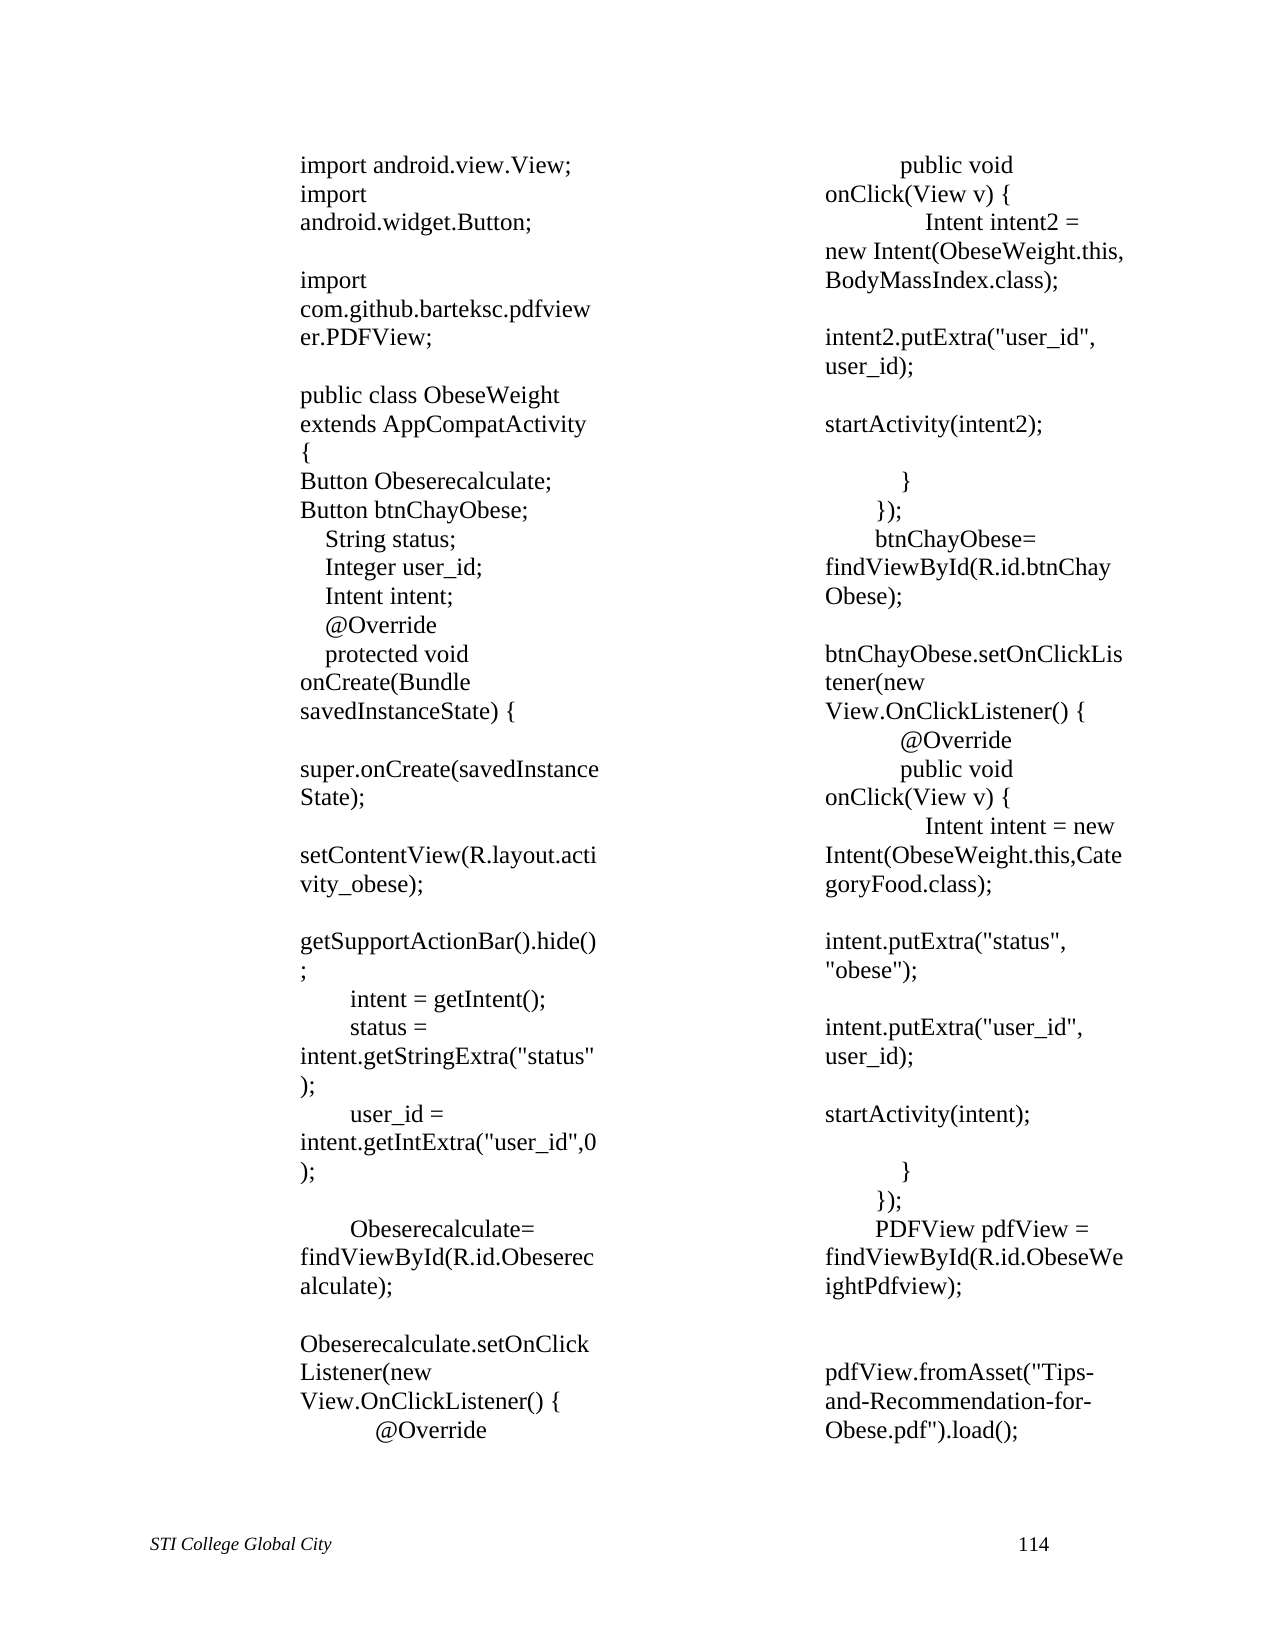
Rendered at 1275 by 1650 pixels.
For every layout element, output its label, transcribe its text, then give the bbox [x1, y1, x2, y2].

text import com.github.barteksc.pdfviewer.PDFView; [300, 265, 600, 351]
text user_id = intent.getIntExtra("user_id",0); [300, 1099, 600, 1185]
text status = intent.getStringExtra("status"); [300, 1012, 600, 1099]
text String status; [300, 524, 600, 552]
text intent2.putExtra("user_id", user_id); [825, 294, 1125, 380]
text intent.putExtra("status", "obese"); [825, 897, 1125, 984]
text protected void onCreate(Bundle savedInstanceState) { [300, 639, 600, 725]
text pdfView.fromAsset("Tips-and-Recommendation-for-Obese.pdf").load(); [825, 1329, 1125, 1444]
text Obeserecalculate= findViewById(R.id.Obeserecalculate); [300, 1214, 600, 1300]
text btnChayObese.setOnClickListener(new View.OnClickListener() { [825, 610, 1125, 725]
text intent = getIntent(); [300, 984, 600, 1012]
text super.onCreate(savedInstanceState); [300, 725, 600, 811]
text Button Obeserecalculate; [300, 466, 600, 495]
text import android.widget.Button; [300, 179, 600, 236]
text Intent intent2 = new Intent(ObeseWeight.this, BodyMassIndex.class); [825, 207, 1125, 294]
text Obeserecalculate.setOnClickListener(new View.OnClickListener() { [300, 1300, 600, 1415]
text setContentView(R.layout.activity_obese); [300, 811, 600, 897]
text btnChayObese= findViewById(R.id.btnChayObese); [825, 524, 1125, 610]
text startActivity(intent); [825, 1070, 1125, 1127]
text } [825, 1156, 1125, 1185]
text Intent intent; [300, 581, 600, 610]
text }); [825, 1185, 1125, 1214]
text import android.view.View; [300, 150, 600, 179]
text @Override [825, 725, 1125, 754]
text startActivity(intent2); [825, 380, 1125, 437]
text Intent intent = new Intent(ObeseWeight.this,CategoryFood.class); [825, 811, 1125, 897]
text }); [825, 495, 1125, 524]
text public void onClick(View v) { [825, 754, 1125, 811]
text public class ObeseWeight extends AppCompatActivity { [300, 380, 600, 466]
text @Override [300, 610, 600, 639]
text } [825, 466, 1125, 495]
text PDFView pdfView = findViewById(R.id.ObeseWeightPdfview); [825, 1214, 1125, 1300]
text public void onClick(View v) { [825, 150, 1125, 207]
text Button btnChayObese; [300, 495, 600, 524]
text Integer user_id; [300, 552, 600, 581]
text getSupportActionBar().hide(); [300, 897, 600, 984]
text @Override [300, 1415, 600, 1444]
text intent.putExtra("user_id", user_id); [825, 984, 1125, 1070]
